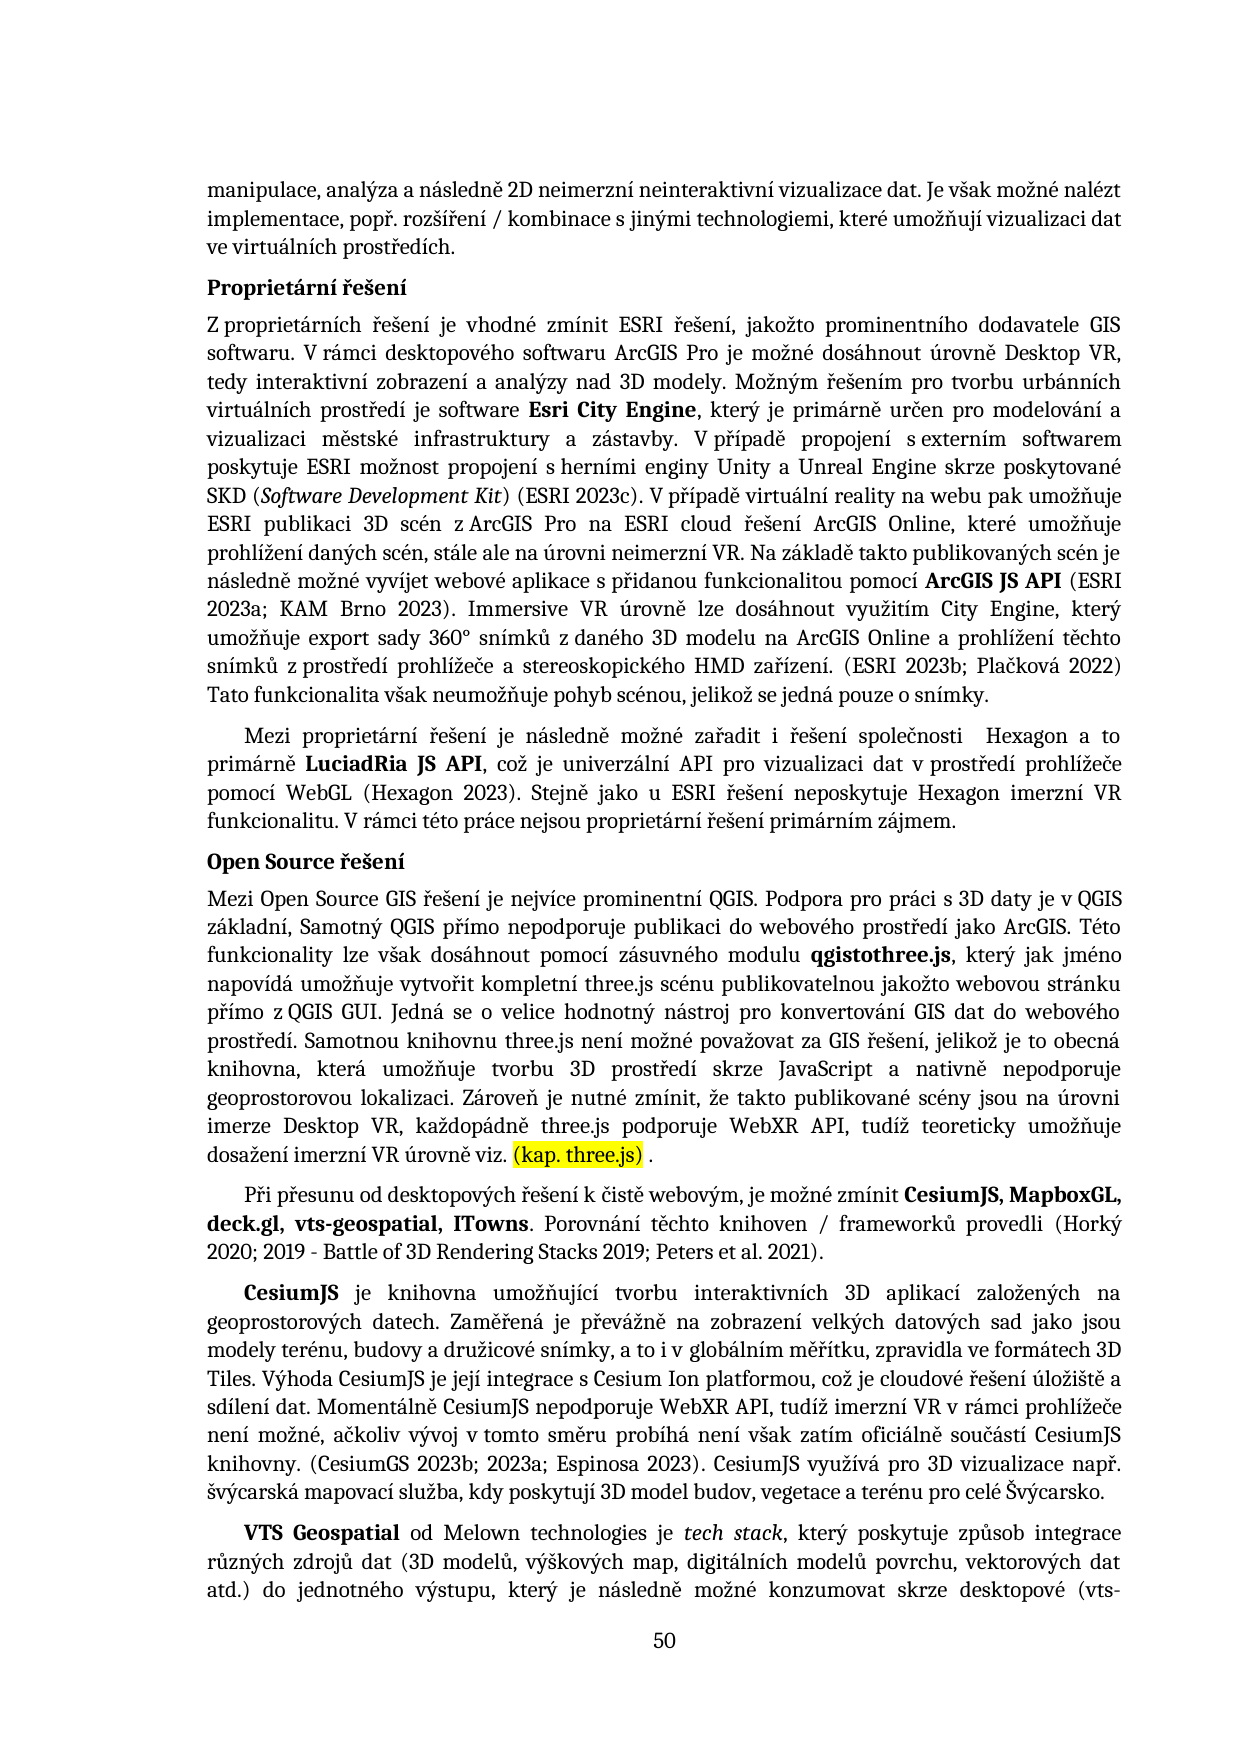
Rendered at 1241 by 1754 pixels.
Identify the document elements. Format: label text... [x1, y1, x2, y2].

text Open Source řešení [207, 849, 1122, 875]
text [207, 177, 1122, 260]
text Proprietární řešení [207, 275, 1122, 301]
text Při přesunu od desktopových řešení k čistě webovým, je možné zmínit CesiumJS, MapboxGL, deck.gl, vts-geospatial, ITowns. Porovnání těchto knihoven / frameworků provedli (Horký 2020; 2019 - Battle of 3D Rendering Stacks 2019; Peters et al. 2021). [207, 1182, 1122, 1266]
text Mezi proprietární řešení je následně možné zařadit i řešení společnosti Hexagon a to primárně LuciadRia JS API, což je univerzální API pro vizualizaci dat v prostředí prohlížeče pomocí WebGL (Hexagon 2023). Stejně jako u ESRI řešení neposkytuje Hexagon imerzní VR funkcionalitu. V rámci této práce nejsou proprietární řešení primárním zájmem. [207, 722, 1122, 834]
text Mezi Open Source GIS řešení je nejvíce prominentní QGIS. Podpora pro práci s 3D daty je v QGIS základní, Samotný QGIS přímo nepodporuje publikaci do webového prostředí jako ArcGIS. Této funkcionality lze však dosáhnout pomocí zásuvného modulu qgistothree.js, který jak jméno napovídá umožňuje vytvořit kompletní three.js scénu publikovatelnou jakožto webovou stránku přímo z QGIS GUI. Jedná se o velice hodnotný nástroj pro konvertování GIS dat do webového prostředí. Samotnou knihovnu three.js není možné považovat za GIS řešení, jelikož je to obecná knihovna, která umožňuje tvorbu 3D prostředí skrze JavaScript a nativně nepodporuje geoprostorovou lokalizaci. Zároveň je nutné zmínit, že takto publikované scény jsou na úrovni imerze Desktop VR, každopádně three.js podporuje WebXR API, tudíž teoreticky umožňuje dosažení imerzní VR úrovně viz. (kap. three.js) . [207, 885, 1122, 1168]
text Z proprietárních řešení je vhodné zmínit ESRI řešení, jakožto prominentního dodavatele GIS softwaru. V rámci desktopového softwaru ArcGIS Pro je možné dosáhnout úrovně Desktop VR, tedy interaktivní zobrazení a analýzy nad 3D modely. Možným řešením pro tvorbu urbánních virtuálních prostředí je software Esri City Engine, který je primárně určen pro modelování a vizualizaci městské infrastruktury a zástavby. V případě propojení s externím softwarem poskytuje ESRI možnost propojení s herními enginy Unity a Unreal Engine skrze poskytované SKD (Software Development Kit) (ESRI 2023c). V případě virtuální reality na webu pak umožňuje ESRI publikaci 3D scén z ArcGIS Pro na ESRI cloud řešení ArcGIS Online, které umožňuje prohlížení daných scén, stále ale na úrovni neimerzní VR. Na základě takto publikovaných scén je následně možné vyvíjet webové aplikace s přidanou funkcionalitou pomocí ArcGIS JS API (ESRI 2023a; KAM Brno 2023). Immersive VR úrovně lze dosáhnout využitím City Engine, který umožňuje export sady 360° snímků z daného 3D modelu na ArcGIS Online a prohlížení těchto snímků z prostředí prohlížeče a stereoskopického HMD zařízení. (ESRI 2023b; Plačková 2022) Tato funkcionalita však neumožňuje pohyb scénou, jelikož se jedná pouze o snímky. [207, 312, 1122, 708]
text CesiumJS je knihovna umožňující tvorbu interaktivních 3D aplikací založených na geoprostorových datech. Zaměřená je převážně na zobrazení velkých datových sad jako jsou modely terénu, budovy a družicové snímky, a to i v globálním měřítku, zpravidla ve formátech 3D Tiles. Výhoda CesiumJS je její integrace s Cesium Ion platformou, což je cloudové řešení úložiště a sdílení dat. Momentálně CesiumJS nepodporuje WebXR API, tudíž imerzní VR v rámci prohlížeče není možné, ačkoliv vývoj v tomto směru probíhá není však zatím oficiálně součástí CesiumJS knihovny. (CesiumGS 2023b; 2023a; Espinosa 2023). CesiumJS využívá pro 3D vizualizace např. švýcarská mapovací služba, kdy poskytují 3D model budov, vegetace a terénu pro celé Švýcarsko. [207, 1280, 1122, 1506]
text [207, 1520, 1122, 1603]
